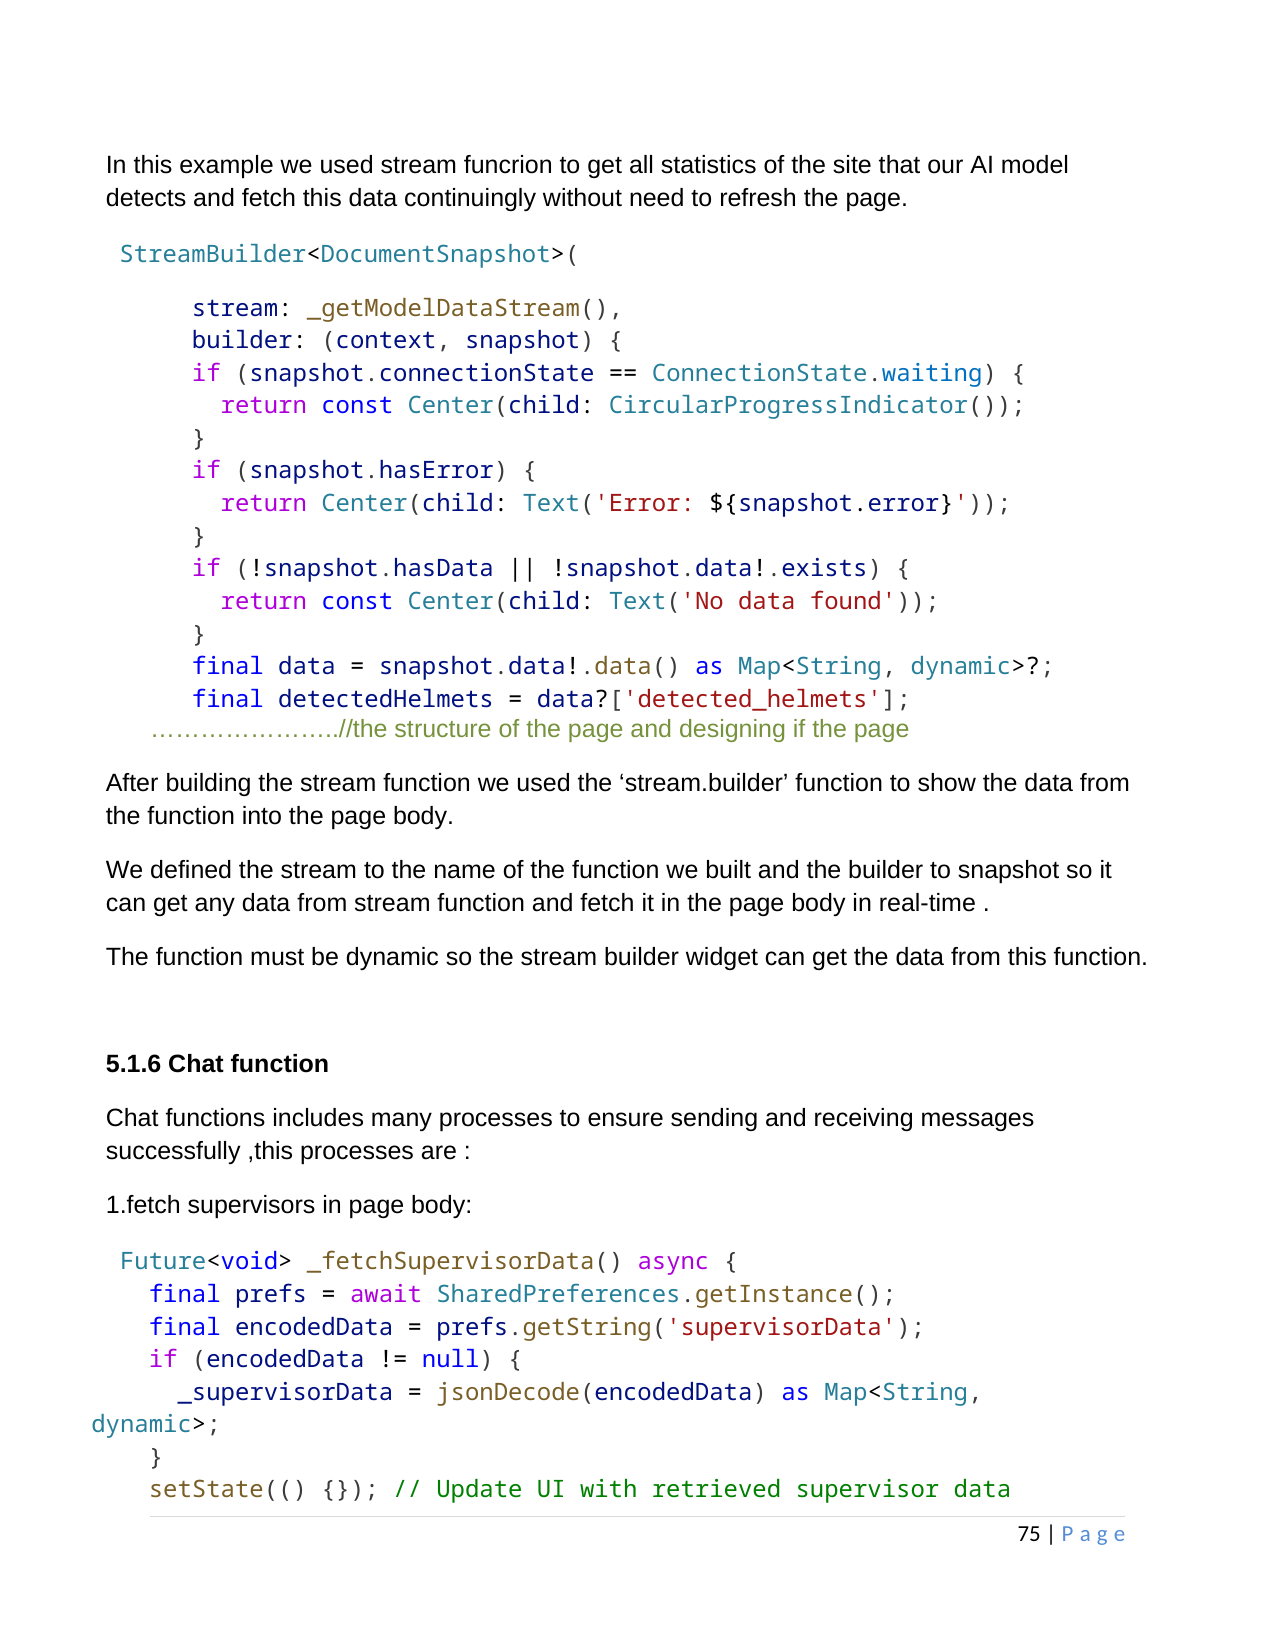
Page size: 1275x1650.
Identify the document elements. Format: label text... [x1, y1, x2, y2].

text setState(() {}); // Update UI with retrieved supervisor data [91, 1472, 1125, 1505]
text Future<void> _fetchSupervisorData() async { [91, 1244, 1125, 1277]
text if (snapshot.hasError) { [91, 453, 1125, 486]
text return const Center(child: Text('No data found')); [91, 584, 1125, 616]
text final detectedHelmets = data?['detected_helmets']; [91, 682, 1125, 714]
text if (!snapshot.hasData || !snapshot.data!.exists) { [91, 551, 1125, 584]
text …………………..//the structure of the page and designing if the page [150, 714, 1154, 743]
text return const Center(child: CircularProgressIndicator()); [91, 388, 1125, 421]
text After building the stream function we used the ‘stream.builder’ function to show the data from the function into the page body. [106, 768, 1154, 830]
text } [91, 1440, 1125, 1472]
text } [91, 421, 1125, 453]
text The function must be dynamic so the stream builder widget can get the data from this function. [106, 942, 1154, 971]
text StreamBuilder<DocumentSnapshot>( [91, 237, 1125, 269]
text } [91, 616, 1125, 649]
text } [91, 518, 1125, 551]
text stream: _getModelDataStream(), [91, 290, 1125, 323]
text _supervisorData = jsonDecode(encodedData) as Map<String, dynamic>; [91, 1374, 1125, 1440]
text final prefs = await SharedPreferences.getInstance(); [91, 1277, 1125, 1309]
text We defined the stream to the name of the function we built and the builder to snapshot so it can get any data from stream function and fetch it in the page body in real-time . [106, 855, 1154, 917]
text final encodedData = prefs.getString('supervisorData'); [91, 1309, 1125, 1342]
text return Center(child: Text('Error: ${snapshot.error}')); [91, 486, 1125, 518]
text final data = snapshot.data!.data() as Map<String, dynamic>?; [91, 649, 1125, 682]
text builder: (context, snapshot) { [91, 323, 1125, 356]
text In this example we used stream funcrion to get all statistics of the site that our AI model detects and fetch this data continuingly without need to refresh the page. [106, 150, 1154, 212]
text 1.fetch supervisors in page body: [106, 1190, 1154, 1219]
text Chat functions includes many processes to ensure sending and receiving messages successfully ,this processes are : [106, 1103, 1154, 1165]
text 5.1.6 Chat function [106, 1049, 1154, 1078]
text if (encodedData != null) { [91, 1342, 1125, 1374]
text if (snapshot.connectionState == ConnectionState.waiting) { [91, 356, 1125, 388]
